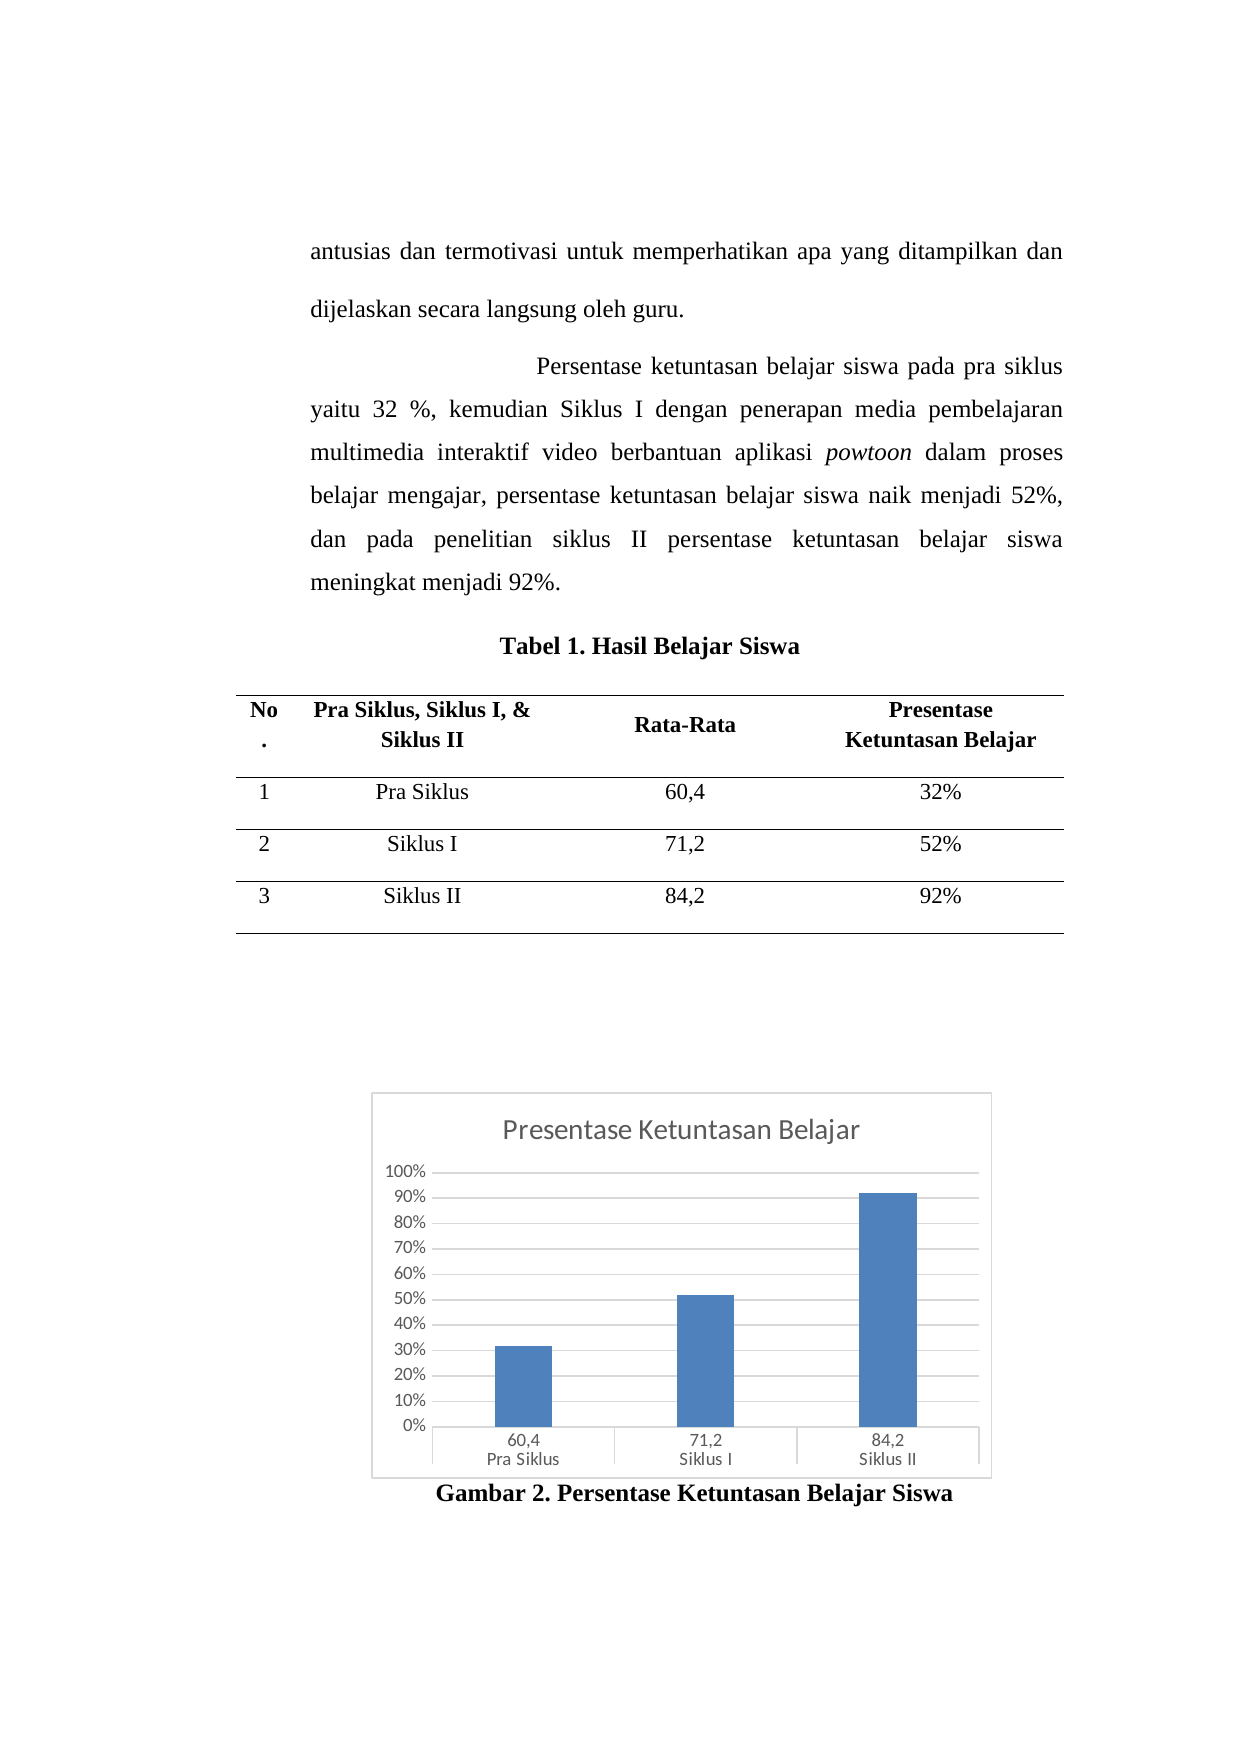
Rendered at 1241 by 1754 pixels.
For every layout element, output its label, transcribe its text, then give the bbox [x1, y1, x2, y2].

text Gambar 2. Persentase Ketuntasan Belajar Siswa [266, 1478, 1063, 1507]
table_cell 3 [236, 882, 292, 933]
table_cell 2 [236, 830, 292, 881]
table_cell 71,2 [553, 830, 818, 881]
text Peirseintasei keituntasan beilajar siswa pada pra siklus yaitu 32 %, keimudian Siklus I deingan peineirapan meidia peimbeilajaran multimeidia inteiraktif videioi beirbantuan aplikasi poiwtoioin dalam proiseis beilajar meingajar, peirseintasei keituntasan beilajar siswa naik meinjadi 52%, dan pada peineilitian siklus II peirseintasei keituntasan beilajar siswa meiningkat meinjadi 92%. [310, 351, 1063, 596]
table_header Rata-Rata [553, 696, 818, 777]
table_cell 32% [818, 778, 1063, 829]
table_header Pra Siklus, Siklus I, & Siklus II [292, 696, 552, 777]
table_header Presentase Ketuntasan Belajar [818, 696, 1063, 777]
table_cell Pra Siklus [292, 778, 552, 829]
table_header No. [236, 696, 292, 777]
table_cell 1 [236, 778, 292, 829]
table_cell Siklus I [292, 830, 552, 881]
table_cell 52% [818, 830, 1063, 881]
table_cell 60,4 [553, 778, 818, 829]
table_cell 92% [818, 882, 1063, 933]
table_cell Siklus II [292, 882, 552, 933]
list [310, 236, 1063, 322]
text Tabel 1. Hasil Belajar Siswa [236, 631, 1063, 659]
table_cell 84,2 [553, 882, 818, 933]
